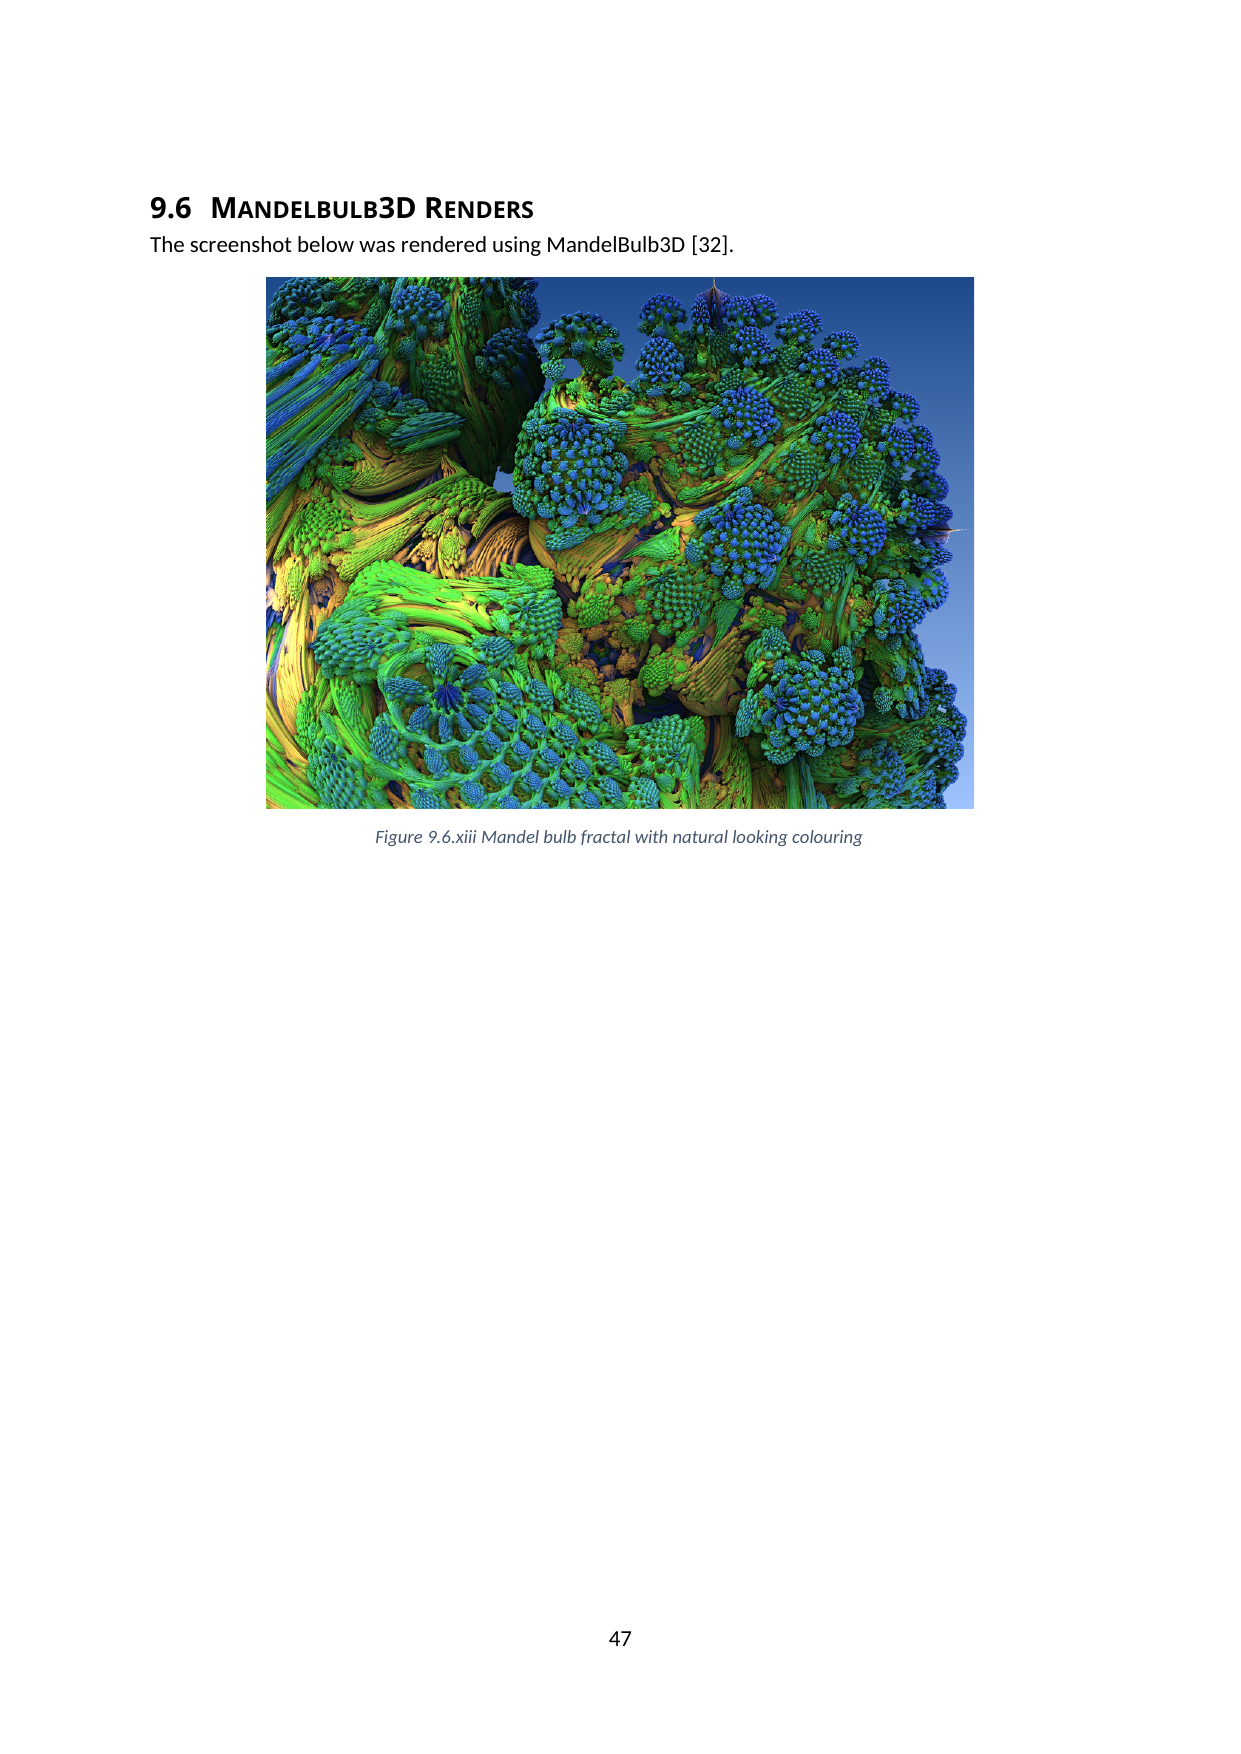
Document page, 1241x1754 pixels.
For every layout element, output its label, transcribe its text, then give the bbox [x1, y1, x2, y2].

text Figure . Mandel bulb fractal with natural looking colouring [150, 825, 1090, 848]
text The screenshot below was rendered using MandelBulb3D . [150, 230, 1090, 258]
subtitle Mandelbulb3D Renders [150, 187, 1090, 227]
picture [266, 277, 975, 809]
